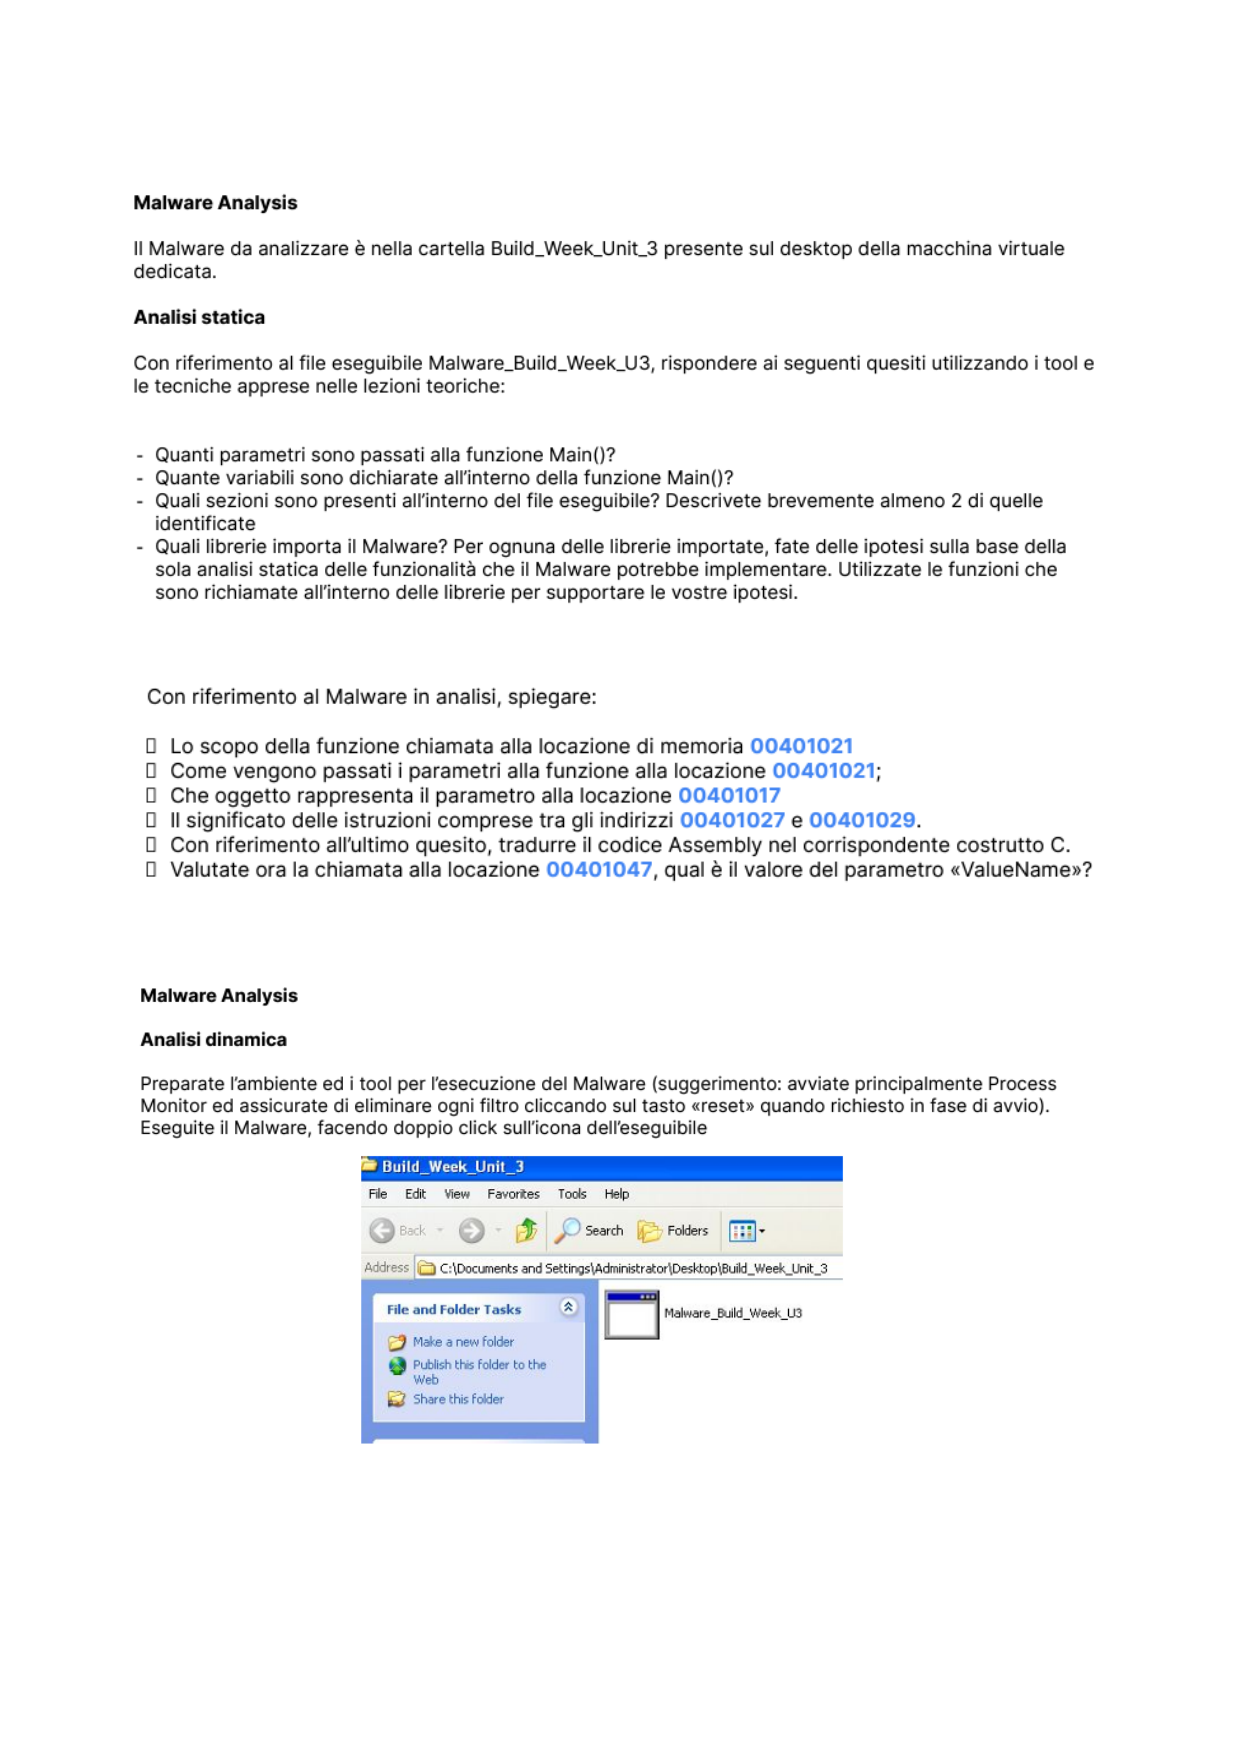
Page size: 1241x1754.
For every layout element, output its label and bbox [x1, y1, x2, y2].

picture [118, 645, 1123, 940]
picture [118, 147, 1123, 627]
picture [118, 958, 1123, 1451]
